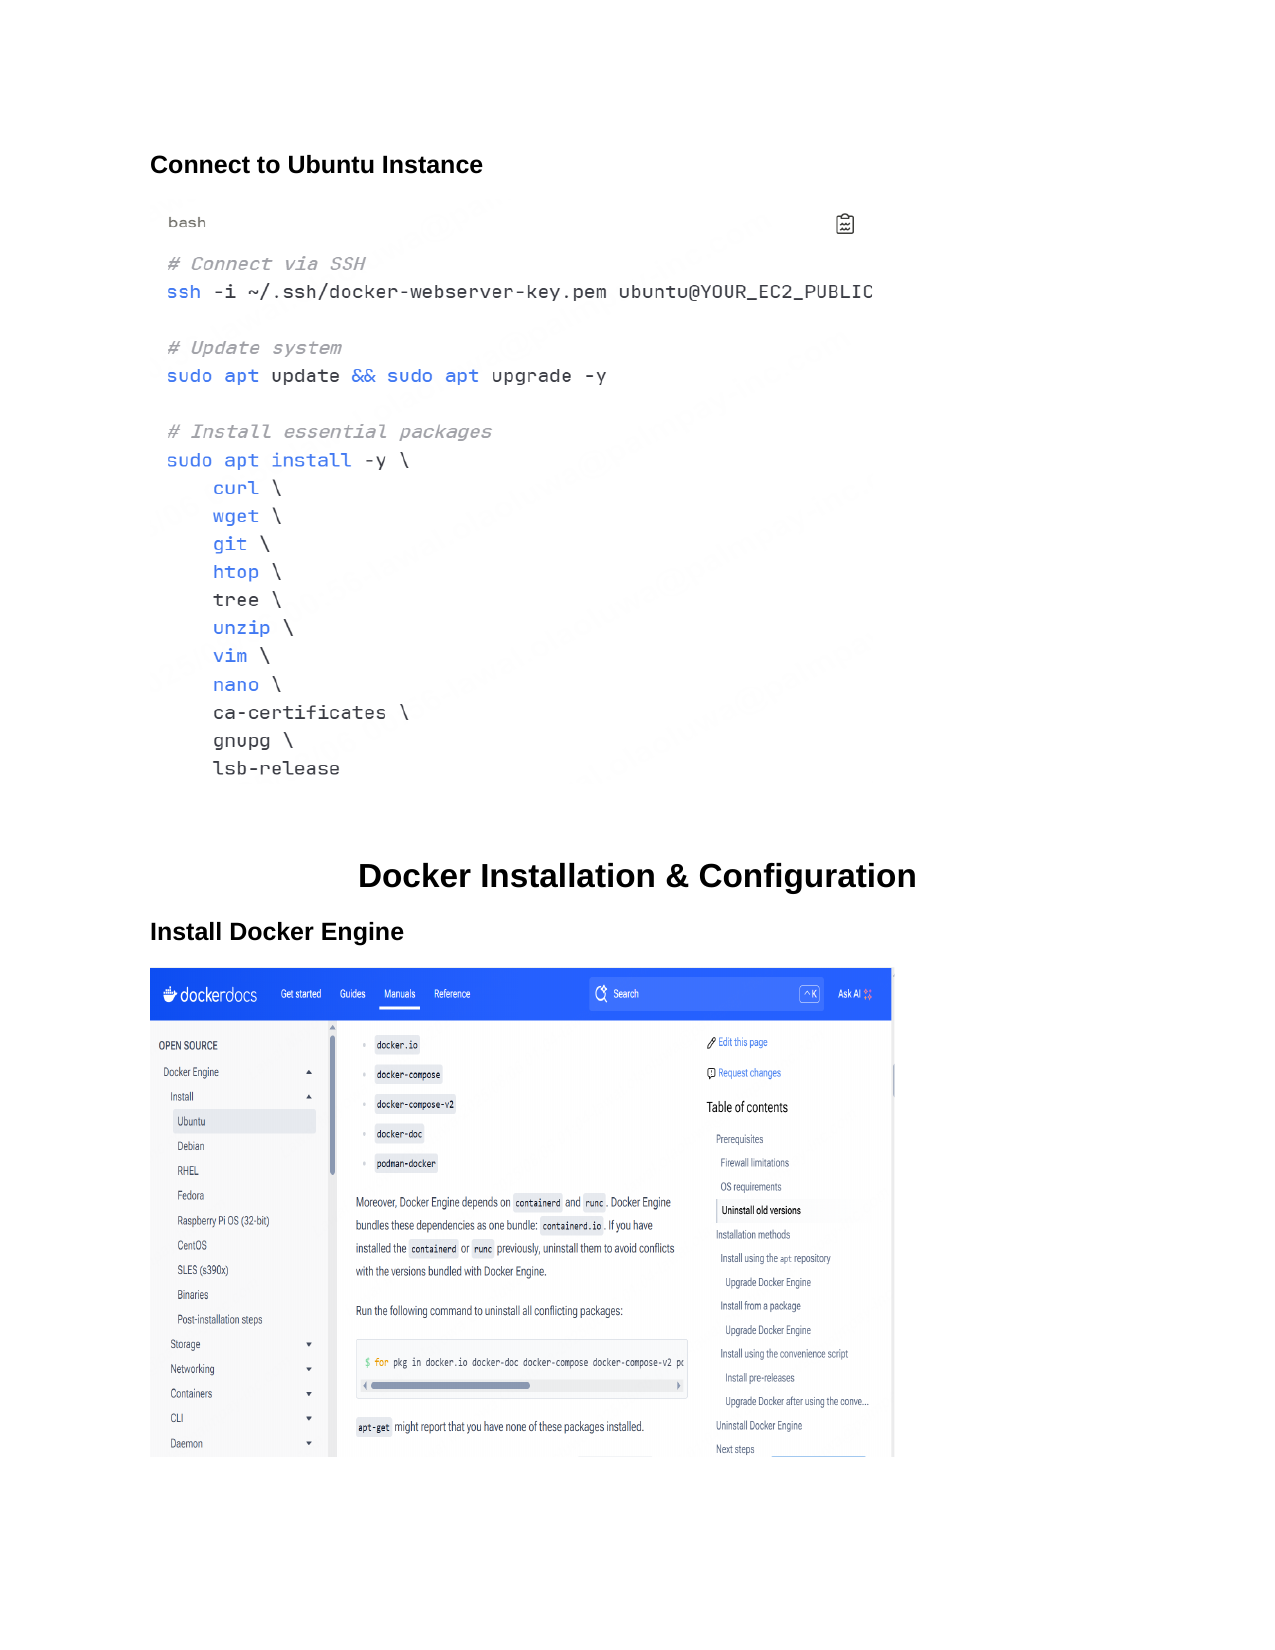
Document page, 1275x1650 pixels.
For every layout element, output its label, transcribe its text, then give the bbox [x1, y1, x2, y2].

text Docker Installation & Configuration [150, 857, 1125, 895]
picture [150, 967, 895, 1457]
text Install Docker Engine [150, 917, 1125, 946]
text Connect to Ubuntu Instance [150, 150, 1125, 179]
picture [150, 199, 873, 784]
